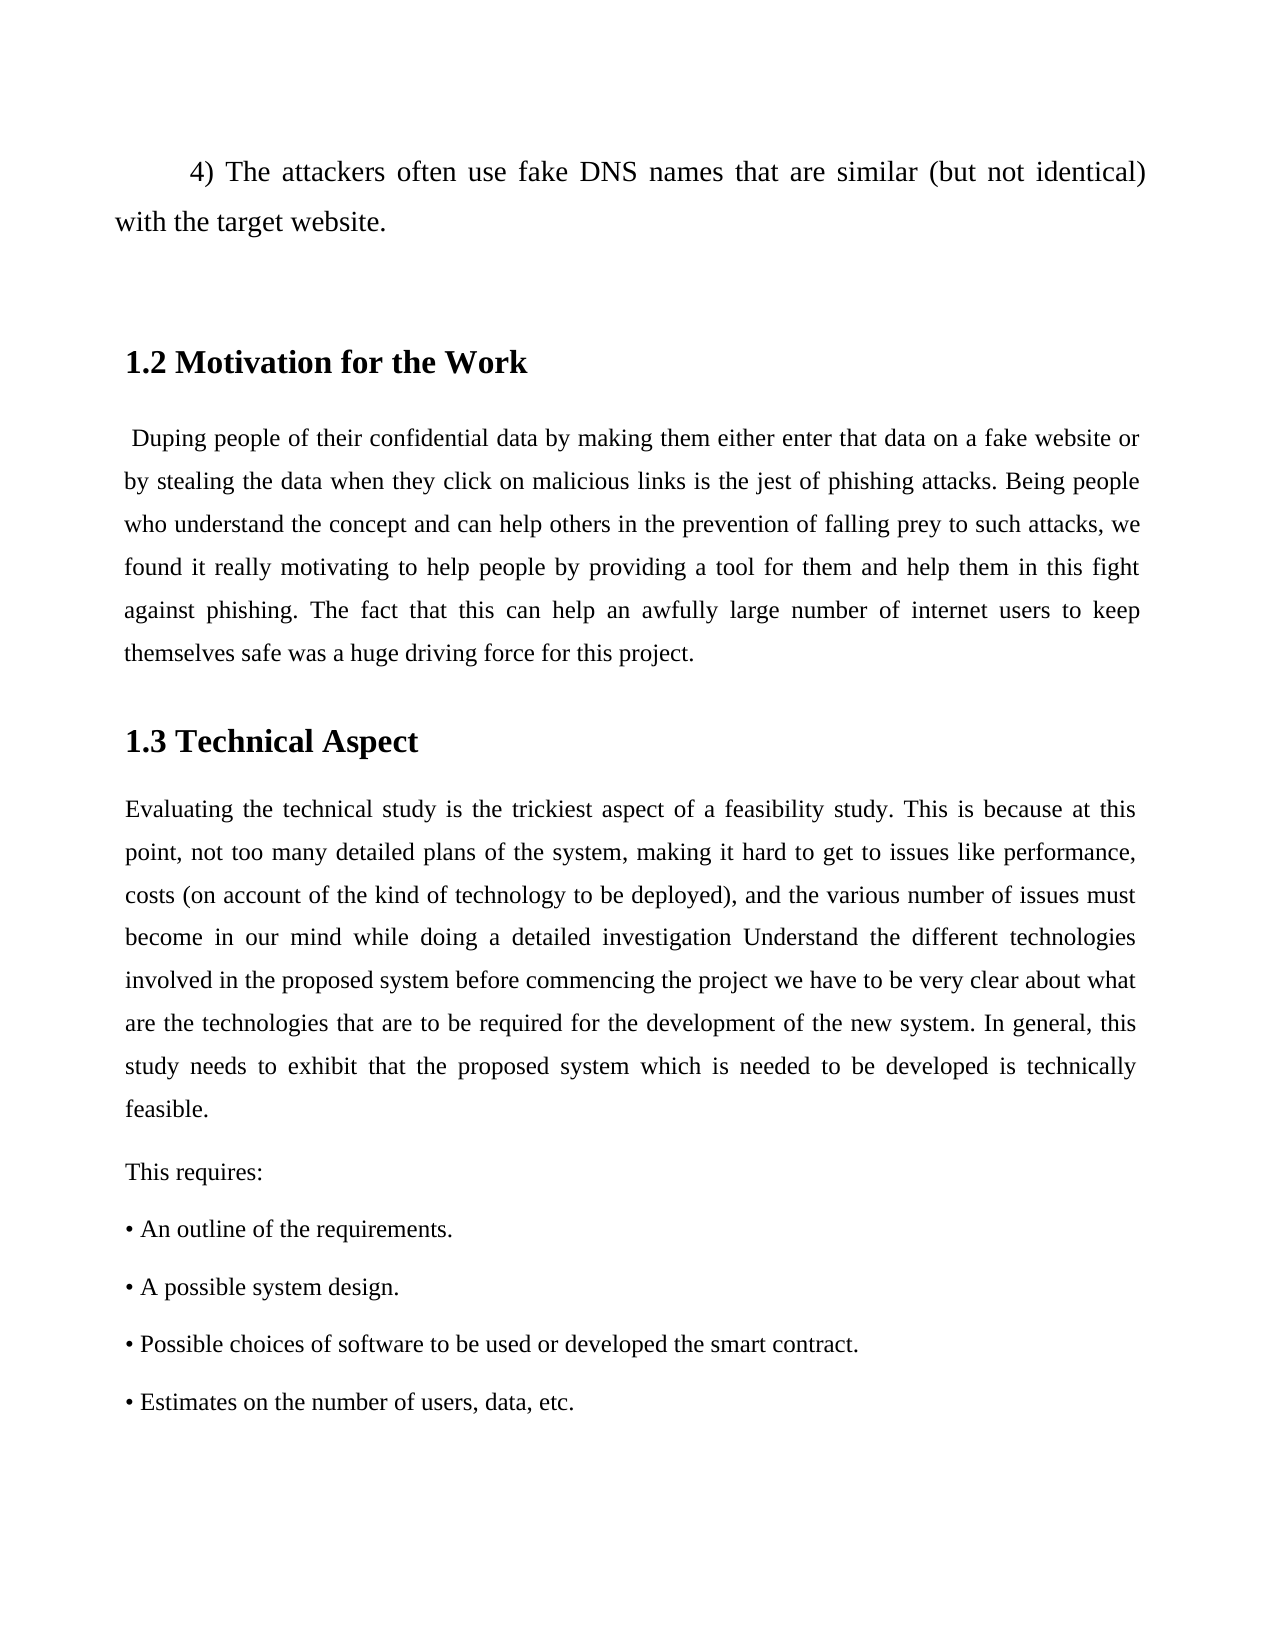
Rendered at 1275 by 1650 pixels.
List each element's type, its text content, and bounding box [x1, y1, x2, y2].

text 1.2 Motivation for the Work [125, 342, 1148, 380]
text Duping people of their confidential data by making them either enter that data on a fake website or by stealing the data when they click on malicious links is the jest of phishing attacks. Being people who understand the concept and can help others in the prevention of falling prey to such attacks, we found it really motivating to help people by providing a tool for them and help them in this fight against phishing. The fact that this can help an awfully large number of internet users to keep themselves safe was a huge driving force for this project. [124, 423, 1141, 667]
text • Possible choices of software to be used or developed the smart contract. [125, 1329, 1148, 1358]
text • An outline of the requirements. [125, 1214, 1148, 1243]
text 1.3 Technical Aspect [125, 721, 1148, 759]
text Evaluating the technical study is the trickiest aspect of a feasibility study. This is because at this point, not too many detailed plans of the system, making it hard to get to issues like performance, costs (on account of the kind of technology to be deployed), and the various number of issues must become in our mind while doing a detailed investigation Understand the different technologies involved in the proposed system before commencing the project we have to be very clear about what are the technologies that are to be required for the development of the new system. In general, this study needs to exhibit that the proposed system which is needed to be developed is technically feasible. [125, 794, 1137, 1122]
text • Estimates on the number of users, data, etc. [125, 1387, 1148, 1415]
text This requires: [125, 1157, 1148, 1186]
text 4) The attackers often use fake DNS names that are similar (but not identical) with the target website. [114, 154, 1148, 238]
text • A possible system design. [125, 1272, 1148, 1301]
